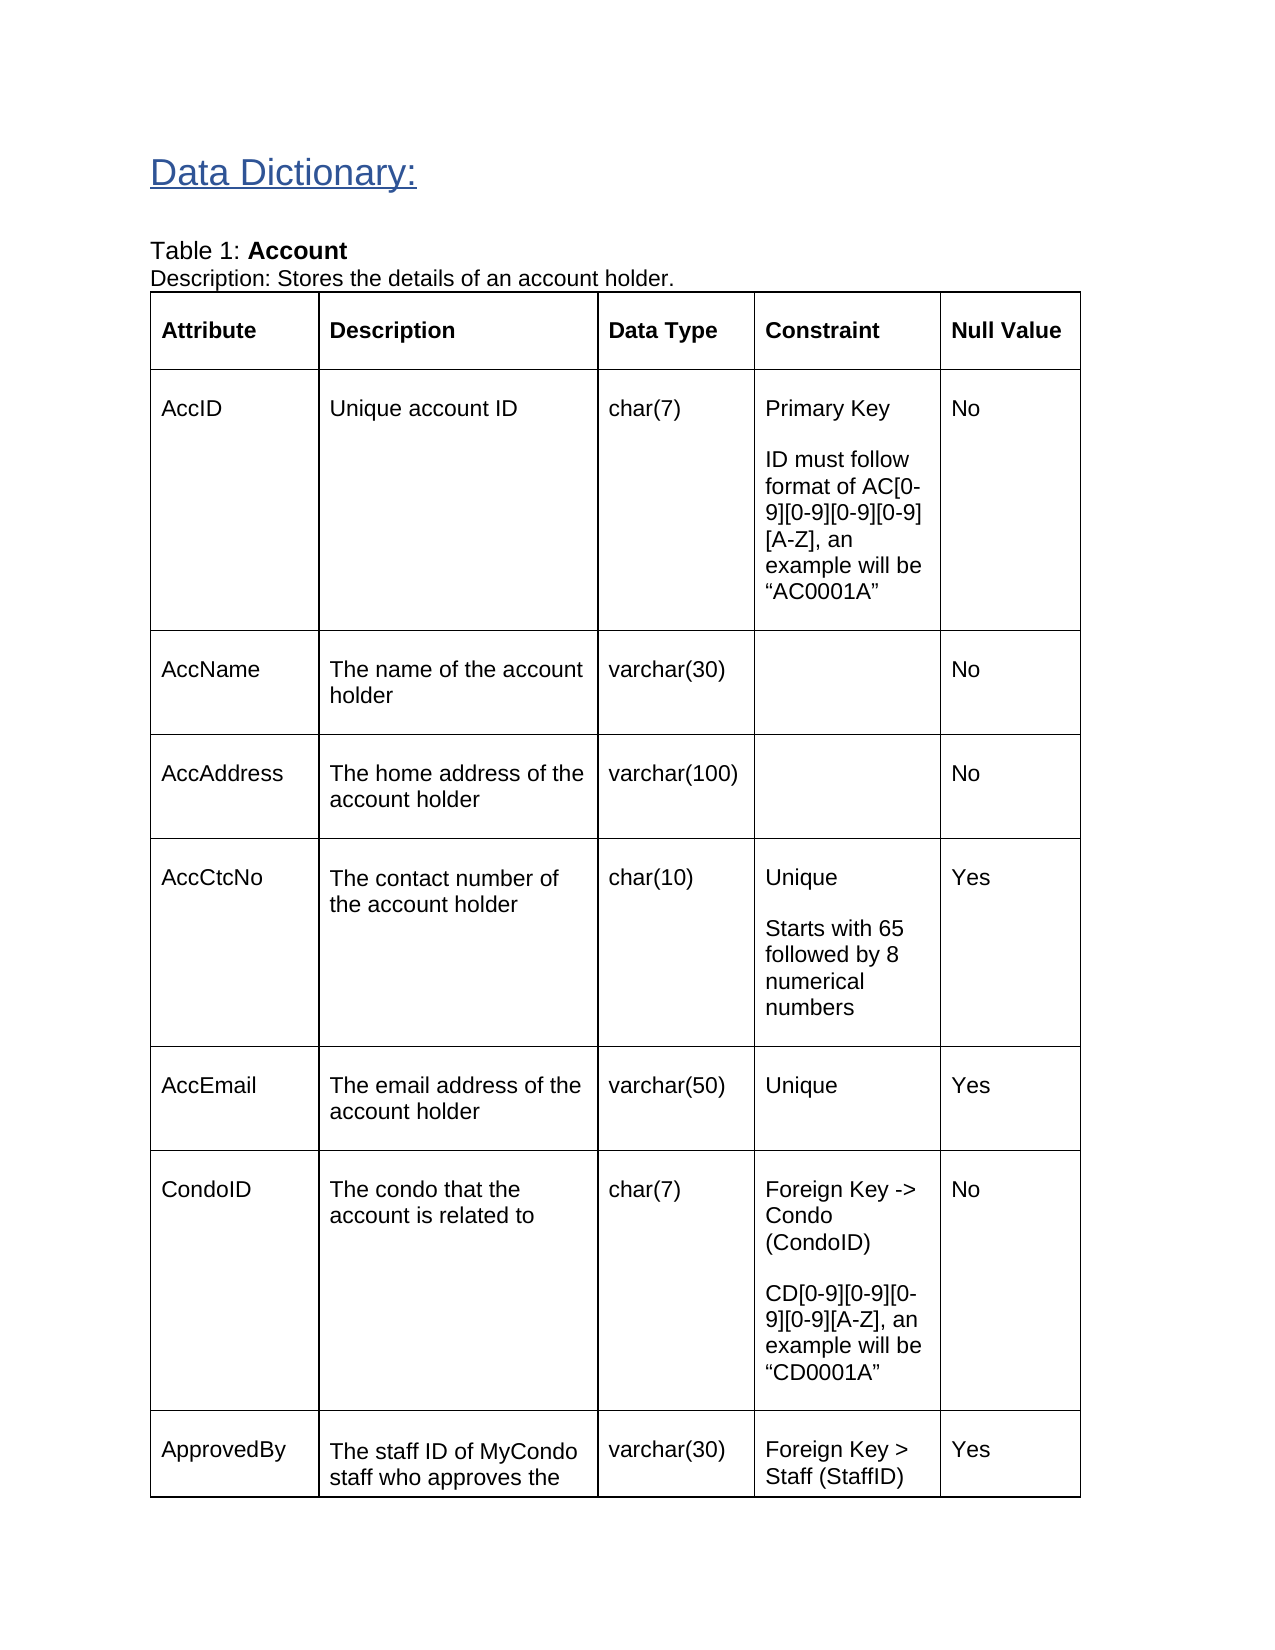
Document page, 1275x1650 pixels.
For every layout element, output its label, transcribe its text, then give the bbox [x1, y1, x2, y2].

table_cell ApprovedBy [151, 1411, 318, 1496]
table_header Null Value [941, 293, 1080, 369]
table_cell The contact number of the account holder [320, 839, 597, 1046]
table_cell AccEmail [151, 1047, 318, 1149]
table_cell AccID [151, 370, 318, 629]
table_cell varchar(30) [599, 631, 754, 733]
table_cell varchar(50) [599, 1047, 754, 1149]
table_cell No [941, 370, 1080, 629]
table_cell Unique Starts with 65 followed by 8 numerical numbers [755, 839, 940, 1046]
table_cell The email address of the account holder [320, 1047, 597, 1149]
table_cell Unique [755, 1047, 940, 1149]
table_cell CondoID [151, 1151, 318, 1410]
table_cell The name of the account holder [320, 631, 597, 733]
table_cell AccAddress [151, 735, 318, 837]
table_cell char(7) [599, 370, 754, 629]
table_cell No [941, 735, 1080, 837]
table_cell Yes [941, 839, 1080, 1046]
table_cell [755, 1411, 940, 1496]
table_cell Unique account ID [320, 370, 597, 629]
table_cell char(10) [599, 839, 754, 1046]
text Table 1: Account [150, 236, 1125, 265]
table_cell varchar(100) [599, 735, 754, 837]
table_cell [320, 1411, 597, 1496]
table_cell No [941, 631, 1080, 733]
table_cell Yes [941, 1047, 1080, 1149]
subtitle Data Dictionary: [150, 150, 1127, 193]
text Description: Stores the details of an account holder. [150, 265, 1125, 291]
table_cell Primary Key ID must follow format of AC[0-9][0-9][0-9][0-9][A-Z], an example will be “AC0001A” [755, 370, 940, 629]
table_header Attribute [151, 293, 318, 369]
table_cell Foreign Key -> Condo (CondoID) CD[0-9][0-9][0-9][0-9][A-Z], an example will be “CD0001A” [755, 1151, 940, 1410]
table_cell No [941, 1151, 1080, 1410]
table_cell varchar(30) [599, 1411, 754, 1496]
table_cell Yes [941, 1411, 1080, 1496]
table_header Data Type [599, 293, 754, 369]
table_cell [755, 735, 940, 837]
table_cell [755, 631, 940, 733]
table_header Description [320, 293, 597, 369]
table_header Constraint [755, 293, 940, 369]
table_cell The condo that the account is related to [320, 1151, 597, 1410]
table_cell AccCtcNo [151, 839, 318, 1046]
table_cell The home address of the account holder [320, 735, 597, 837]
table_cell char(7) [599, 1151, 754, 1410]
table_cell AccName [151, 631, 318, 733]
